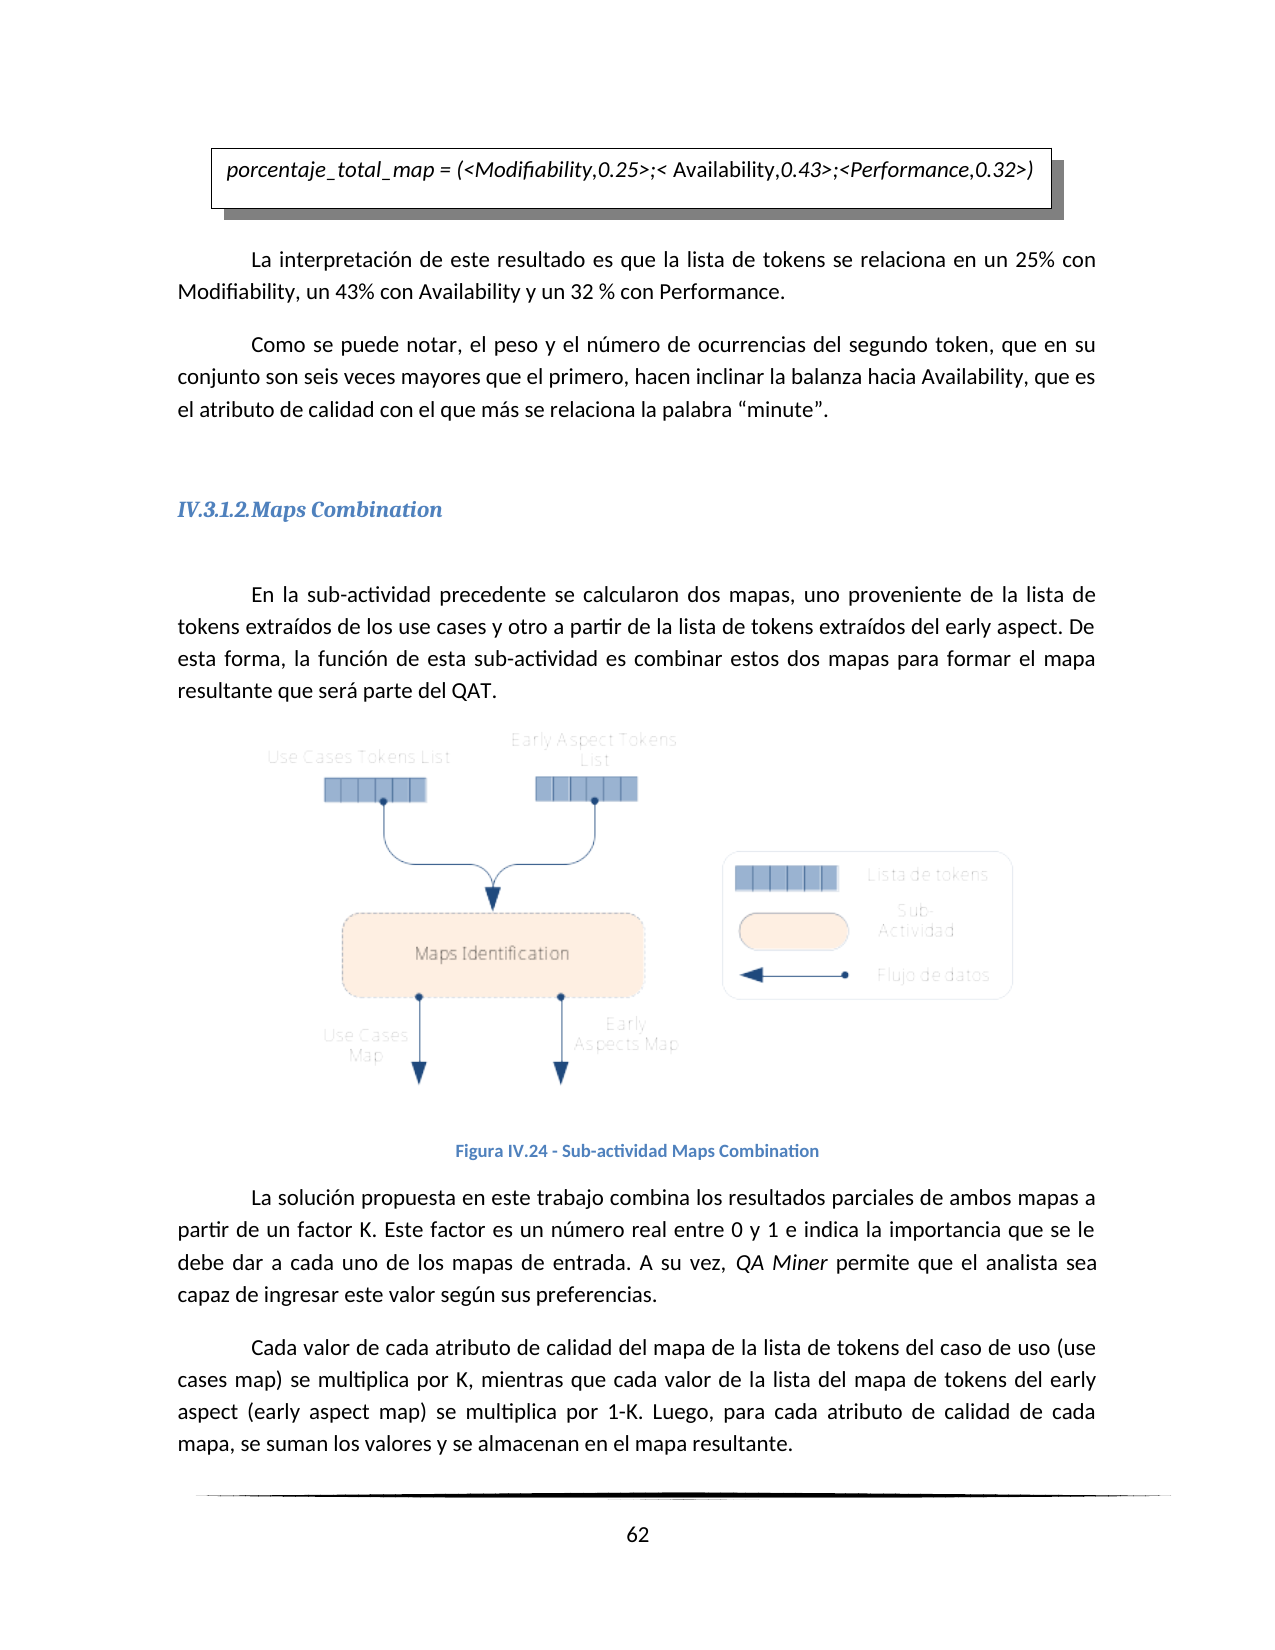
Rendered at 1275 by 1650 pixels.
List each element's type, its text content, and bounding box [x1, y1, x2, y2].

text Cada valor de cada atributo de calidad del mapa de la lista de tokens del caso de uso (use cases map) se multiplica por K, mientras que cada valor de la lista del mapa de tokens del early aspect (early aspect map) se multiplica por 1-K. Luego, para cada atributo de calidad de cada mapa, se suman los valores y se almacenan en el mapa resultante. [177, 1333, 1098, 1457]
text La interpretación de este resultado es que la lista de tokens se relaciona en un 25% con Modifiability, un 43% con Availability y un 32 % con Performance. [177, 245, 1098, 305]
picture [195, 1492, 1172, 1500]
text La solución propuesta en este trabajo combina los resultados parciales de ambos mapas a partir de un factor K. Este factor es un número real entre 0 y 1 e indica la importancia que se le debe dar a cada uno de los mapas de entrada. A su vez, QA Miner permite que el analista sea capaz de ingresar este valor según sus preferencias. [177, 1183, 1098, 1308]
text En la sub-actividad precedente se calcularon dos mapas, uno proveniente de la lista de tokens extraídos de los use cases y otro a partir de la lista de tokens extraídos del early aspect. De esta forma, la función de esta sub-actividad es combinar estos dos mapas para formar el mapa resultante que será parte del QAT. [177, 580, 1098, 704]
subtitle Maps Combination [177, 497, 1098, 523]
text Como se puede notar, el peso y el número de ocurrencias del segundo token, que en su conjunto son seis veces mayores que el primero, hacen inclinar la balanza hacia Availability, que es el atributo de calidad con el que más se relaciona la palabra “minute”. [177, 330, 1098, 423]
